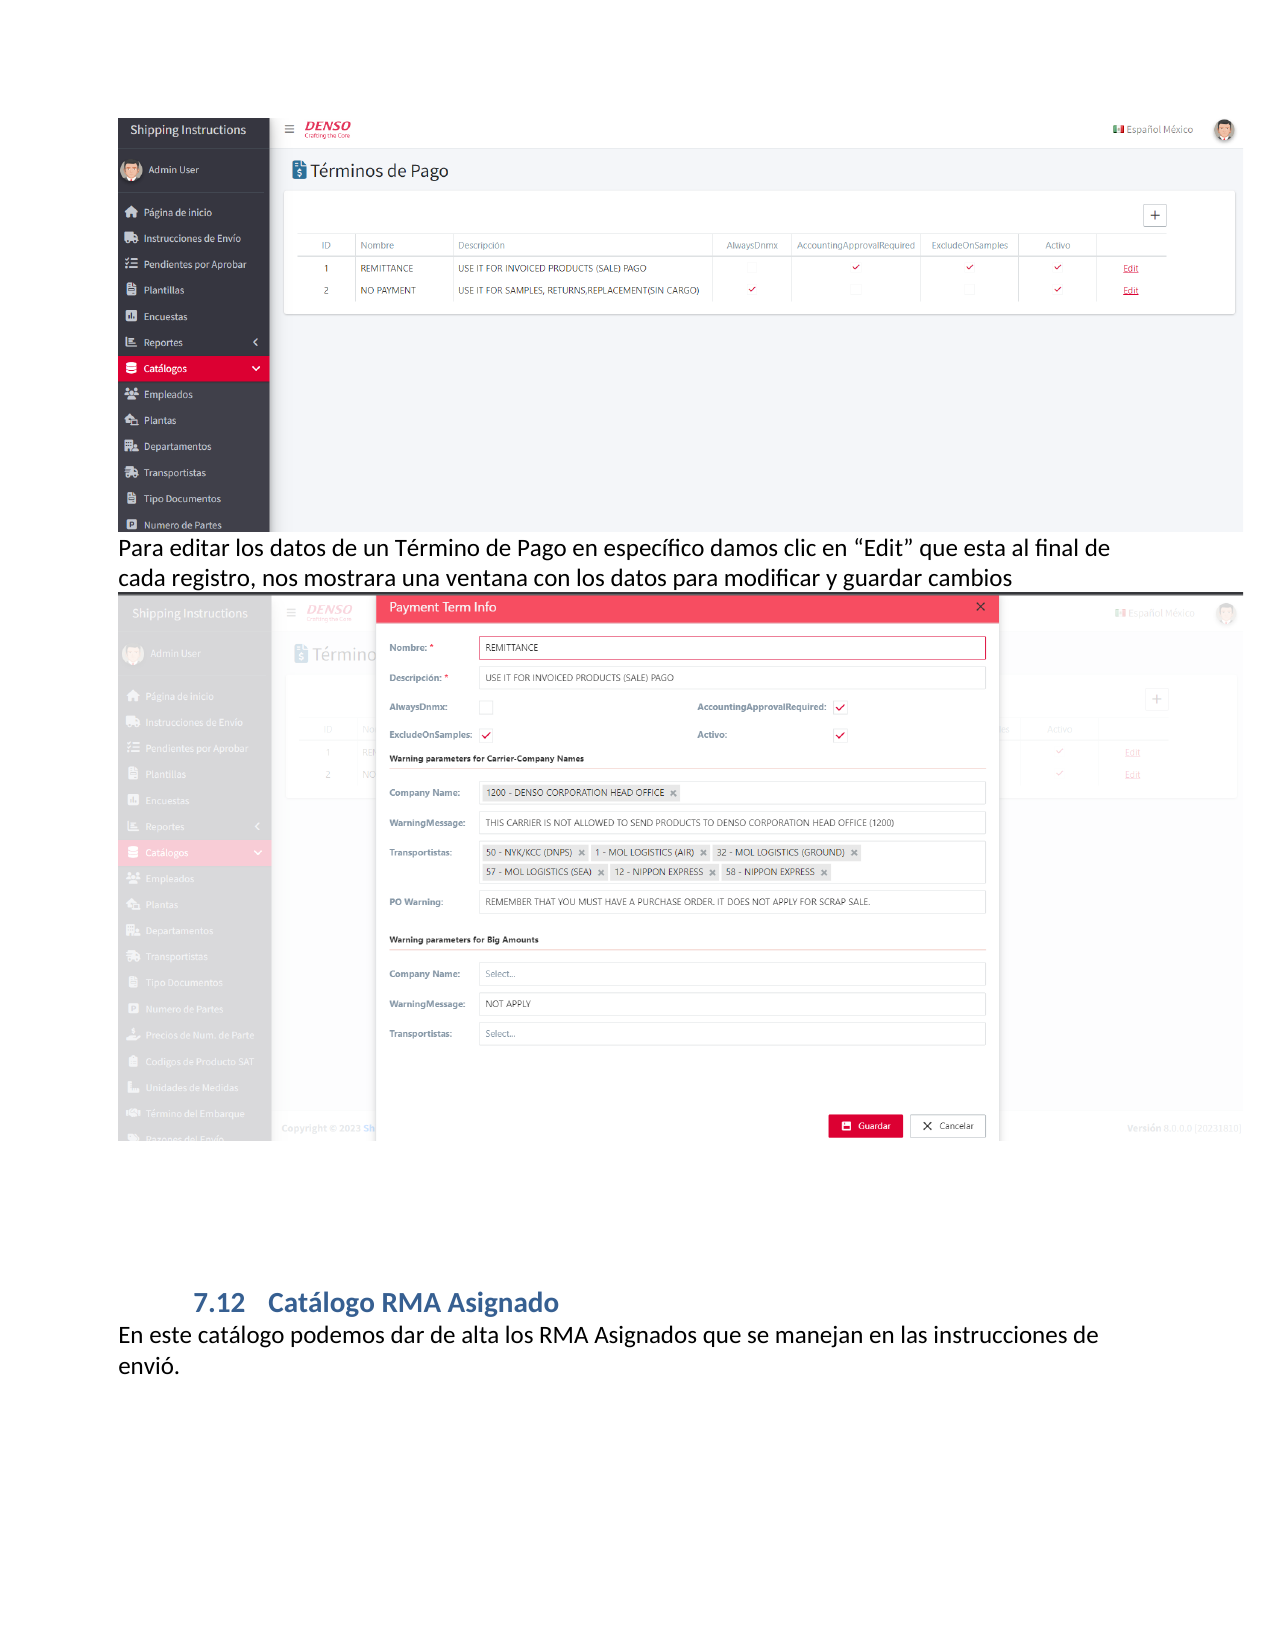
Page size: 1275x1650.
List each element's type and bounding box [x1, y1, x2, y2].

picture [118, 592, 1244, 1141]
picture [118, 118, 1244, 532]
